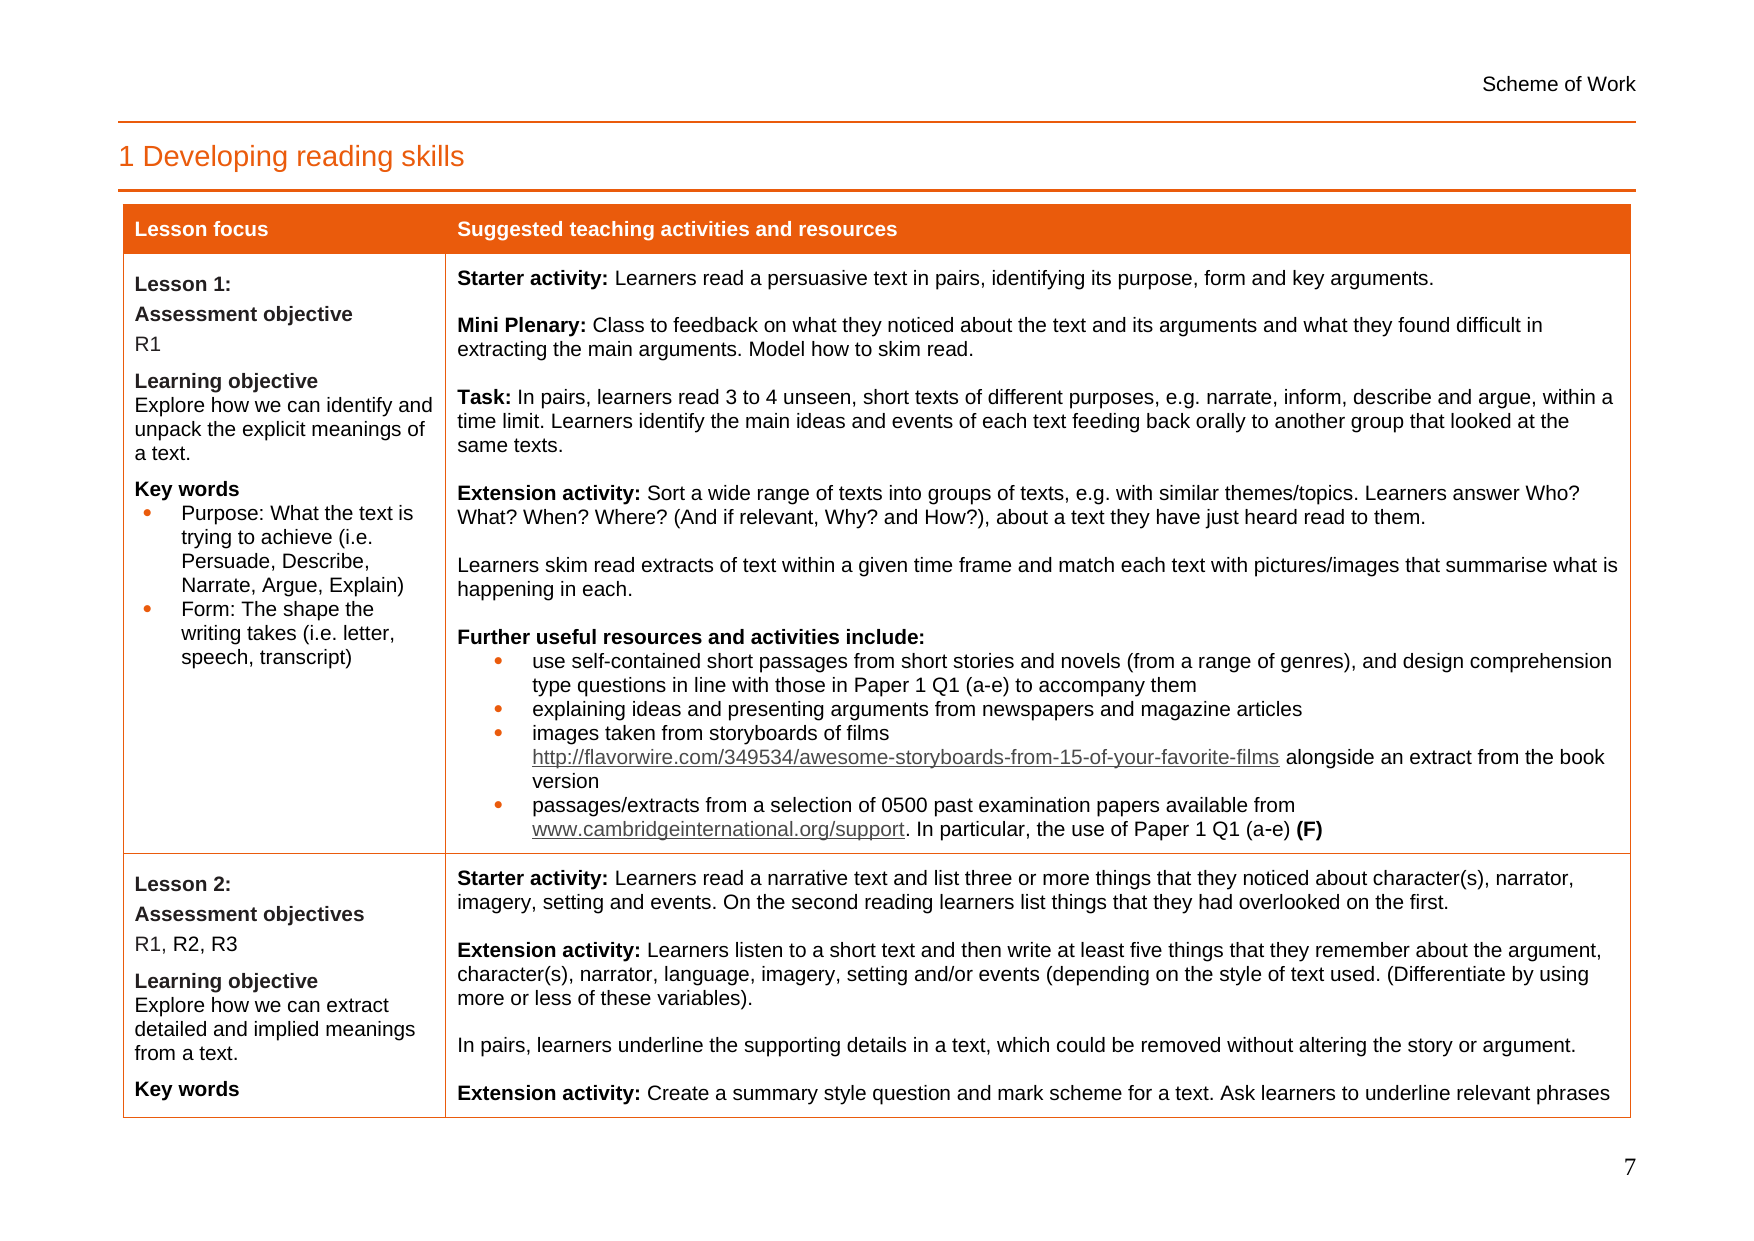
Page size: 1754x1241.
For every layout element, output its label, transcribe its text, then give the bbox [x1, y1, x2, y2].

table_cell Lesson 1: Assessment objective R1 Learning objective Explore how we can identify and unpack the explicit meanings of a text. Key words Purpose: What the text is trying to achieve (i.e. Persuade, Describe, Narrate, Argue, Explain) Form: The shape the writing takes (i.e. letter, speech, transcript) [124, 254, 445, 853]
table_header Lesson focus [124, 205, 445, 253]
table_header Suggested teaching activities and resources [446, 205, 1630, 253]
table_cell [446, 854, 1630, 1117]
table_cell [124, 854, 445, 1117]
subtitle 1 Developing reading skills [118, 123, 1636, 189]
table_cell Starter activity: Learners read a persuasive text in pairs, identifying its purpose, form and key arguments. Mini Plenary: Class to feedback on what they noticed about the text and its arguments and what they found difficult in extracting the main arguments. Model how to skim read. Task: In pairs, learners read 3 to 4 unseen, short texts of different purposes, e.g. narrate, inform, describe and argue, within a time limit. Learners identify the main ideas and events of each text feeding back orally to another group that looked at the same texts. Extension activity: Sort a wide range of texts into groups of texts, e.g. with similar themes/topics. Learners answer Who? What? When? Where? (And if relevant, Why? and How?), about a text they have just heard read to them. Learners skim read extracts of text within a given time frame and match each text with pictures/images that summarise what is happening in each. Further useful resources and activities include: use self-contained short passages from short stories and novels (from a range of genres), and design comprehension type questions in line with those in Paper 1 Q1 (a-e) to accompany them explaining ideas and presenting arguments from newspapers and magazine articles images taken from storyboards of films http://flavorwire.com/349534/awesome-storyboards-from-15-of-your-favorite-films alongside an extract from the book version passages/extracts from a selection of 0500 past examination papers available from www.cambridgeinternational.org/support. In particular, the use of Paper 1 Q1 (ae) (F) [446, 254, 1630, 853]
